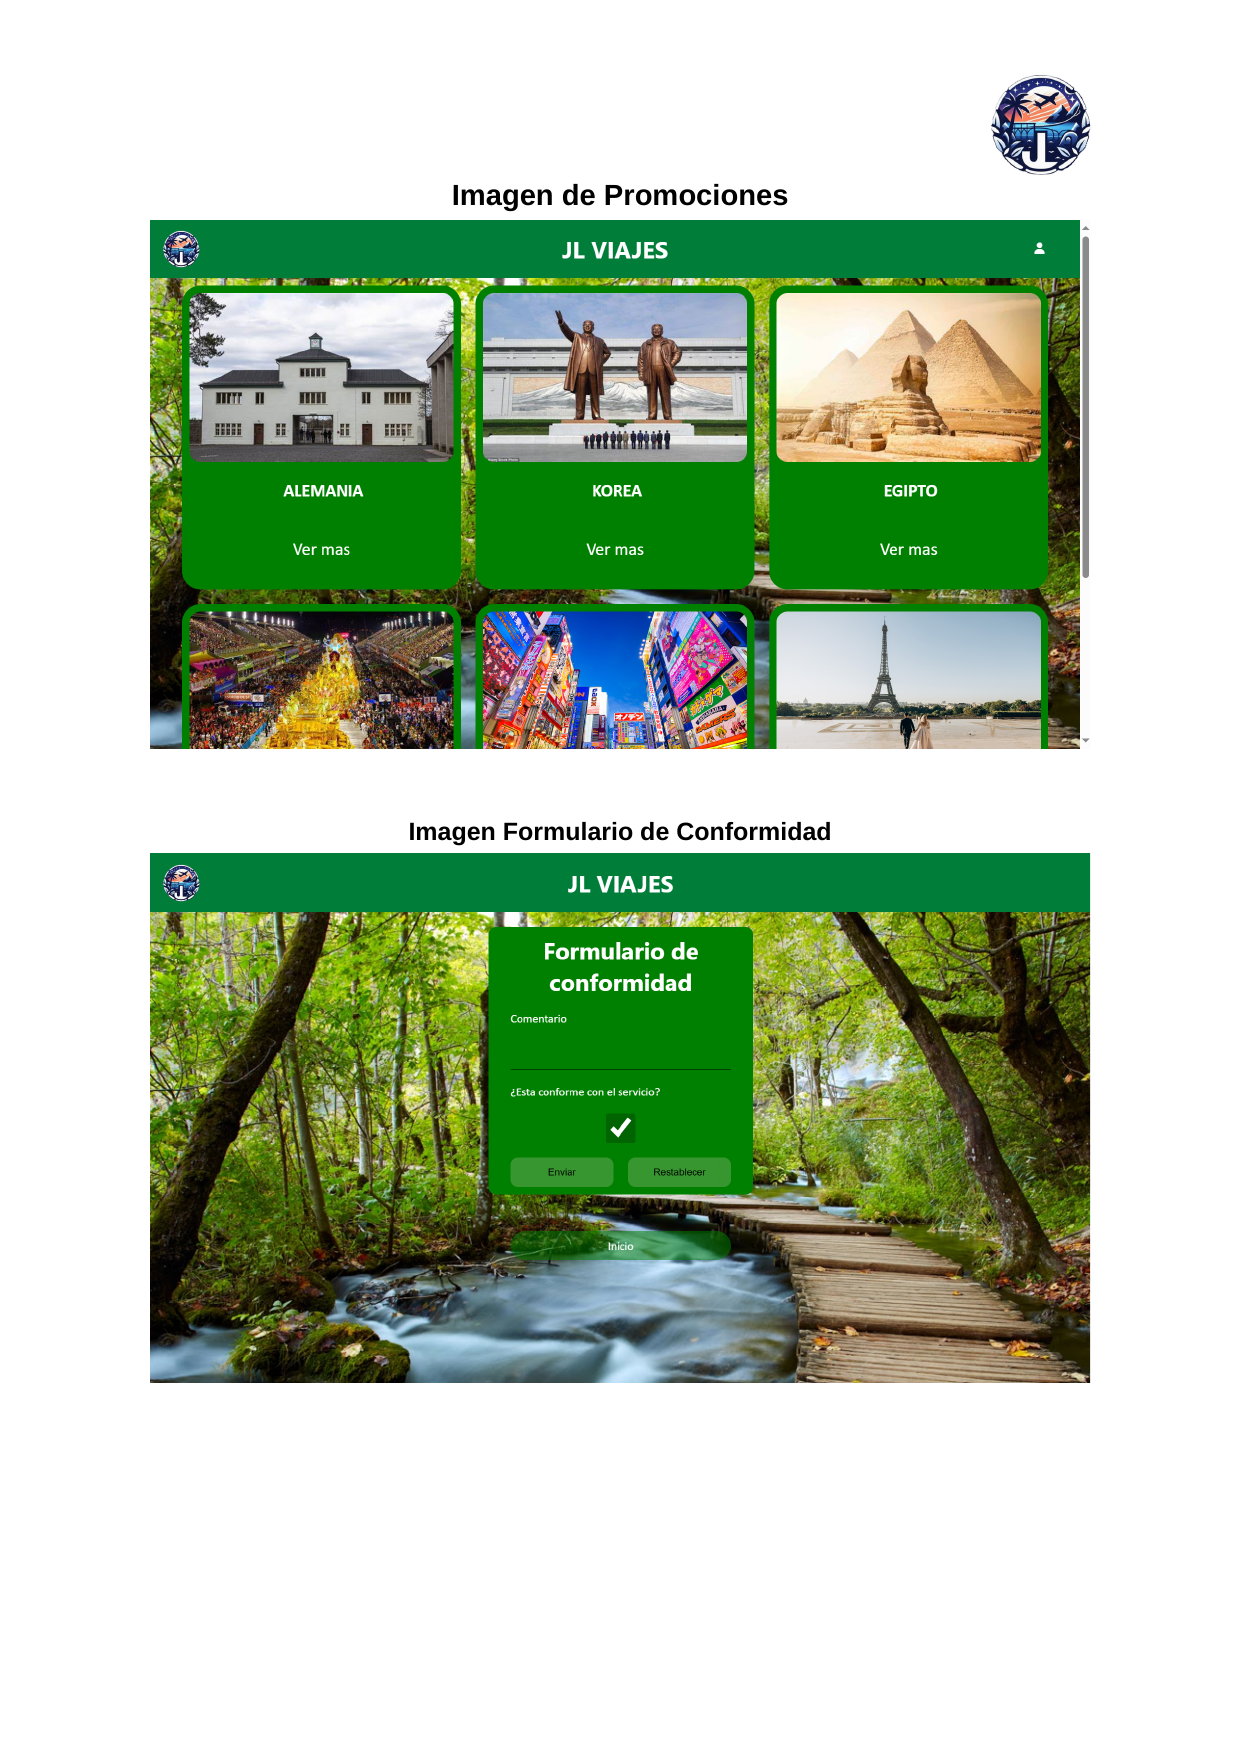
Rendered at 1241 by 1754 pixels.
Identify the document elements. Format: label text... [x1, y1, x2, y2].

picture [991, 75, 1091, 175]
subtitle Imagen de Promociones [150, 178, 1090, 212]
subtitle Imagen Formulario de Conformidad [150, 816, 1090, 845]
picture [150, 853, 1091, 1383]
picture [150, 220, 1091, 749]
